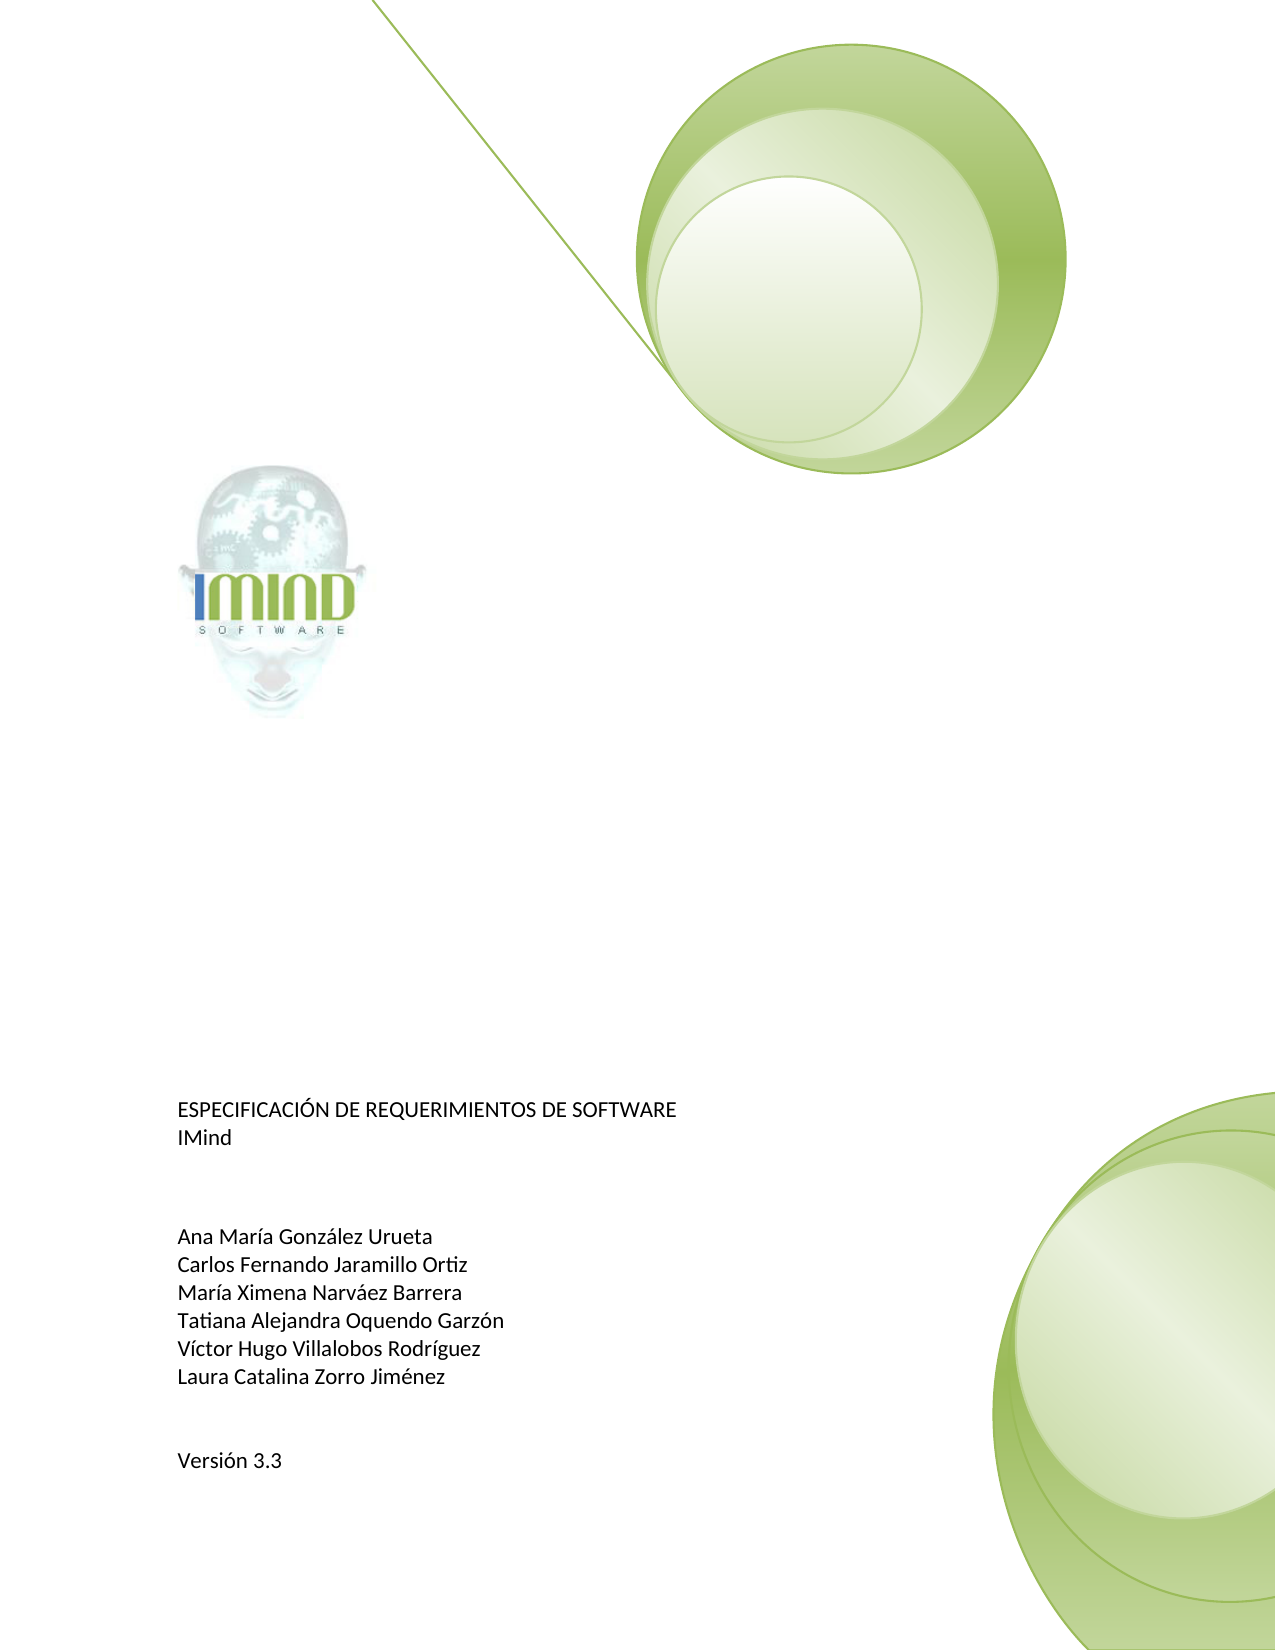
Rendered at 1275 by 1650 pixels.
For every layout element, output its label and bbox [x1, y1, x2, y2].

picture [177, 465, 382, 728]
